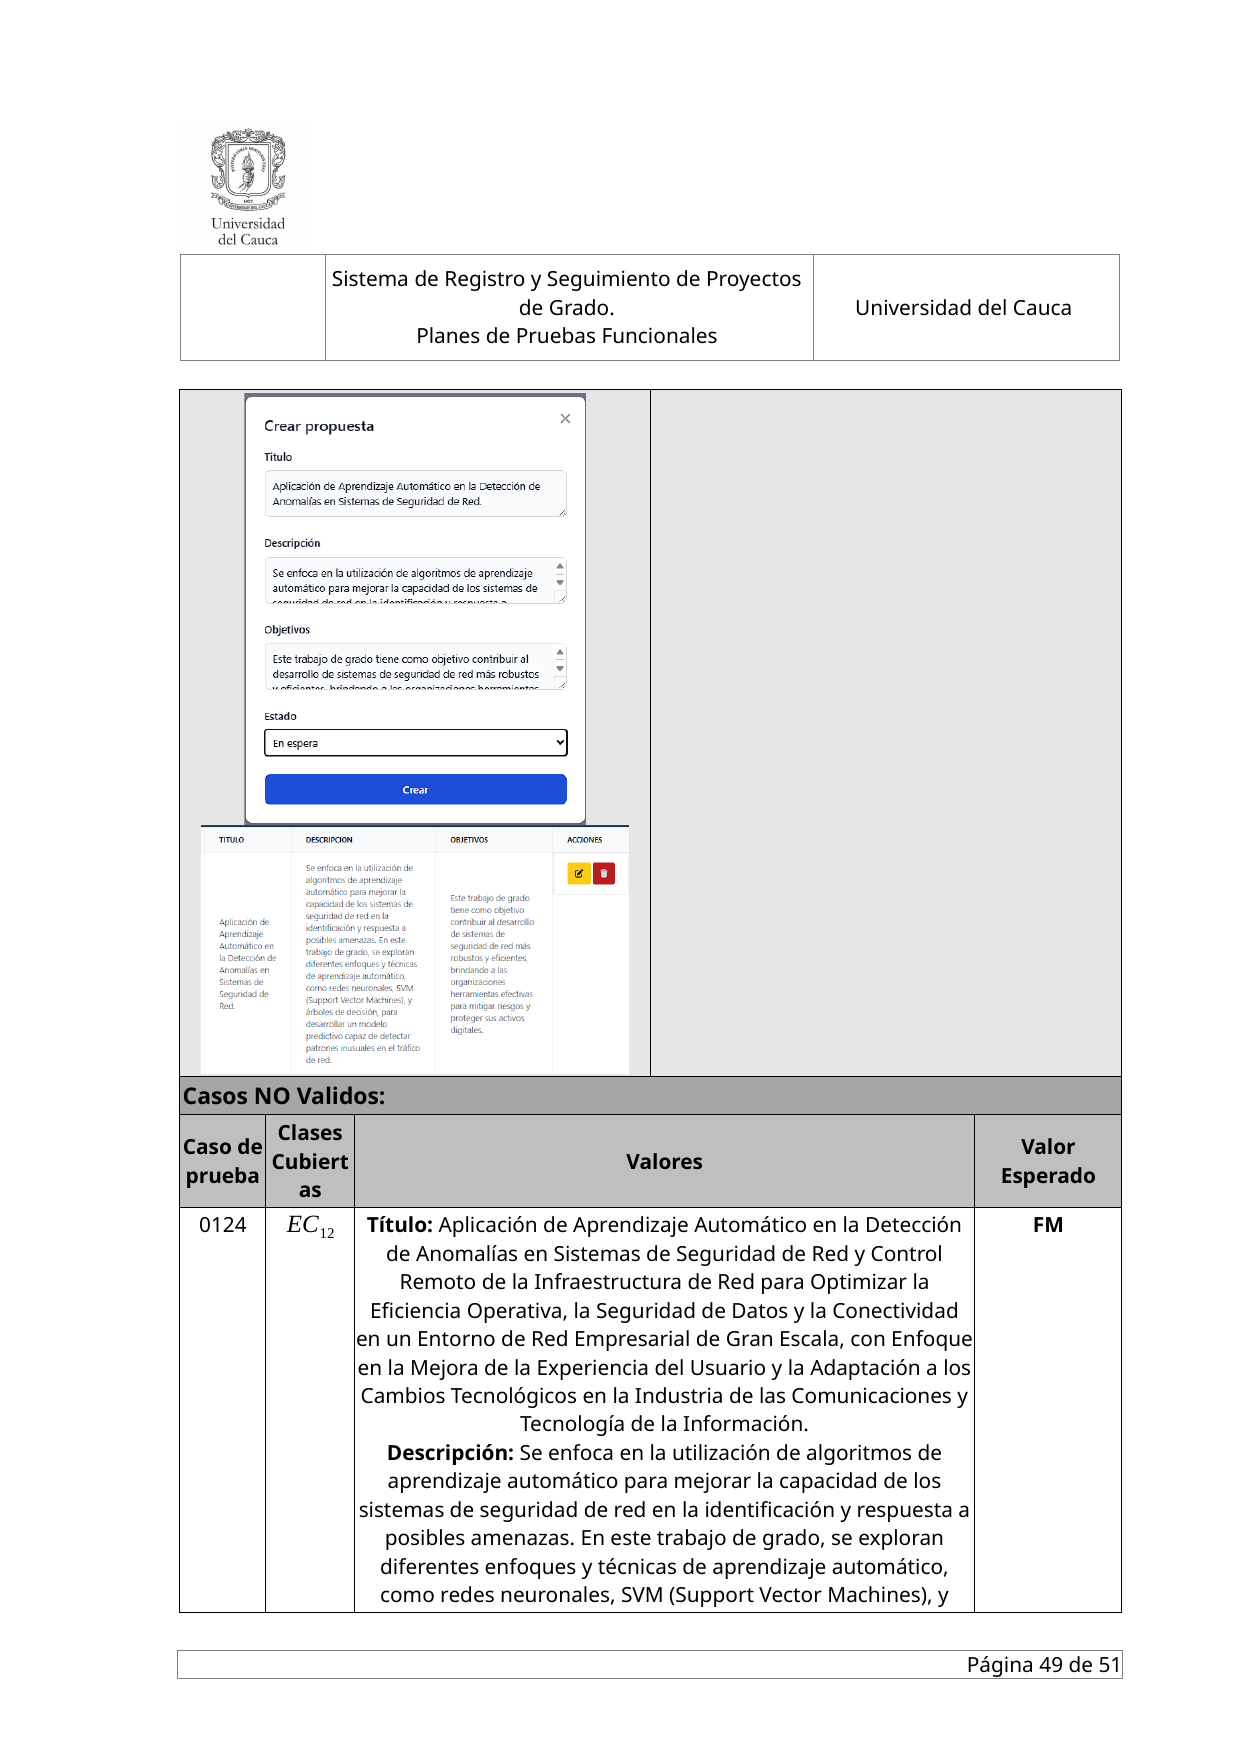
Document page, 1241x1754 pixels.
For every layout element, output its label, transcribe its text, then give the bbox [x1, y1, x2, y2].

table_cell [651, 390, 1121, 1076]
table_cell Casos NO Validos: [180, 1077, 1121, 1114]
table_cell FM [975, 1208, 1121, 1612]
table_cell [266, 1208, 354, 1612]
table_cell 0123 [180, 390, 650, 1076]
picture [201, 393, 629, 1074]
table_cell 0124 [180, 1208, 265, 1612]
table_cell Valores [355, 1115, 974, 1207]
table_cell Clases Cubiertas [266, 1115, 354, 1207]
table_cell Caso de prueba [180, 1115, 265, 1207]
table_cell Valor Esperado [975, 1115, 1121, 1207]
picture [177, 118, 312, 254]
